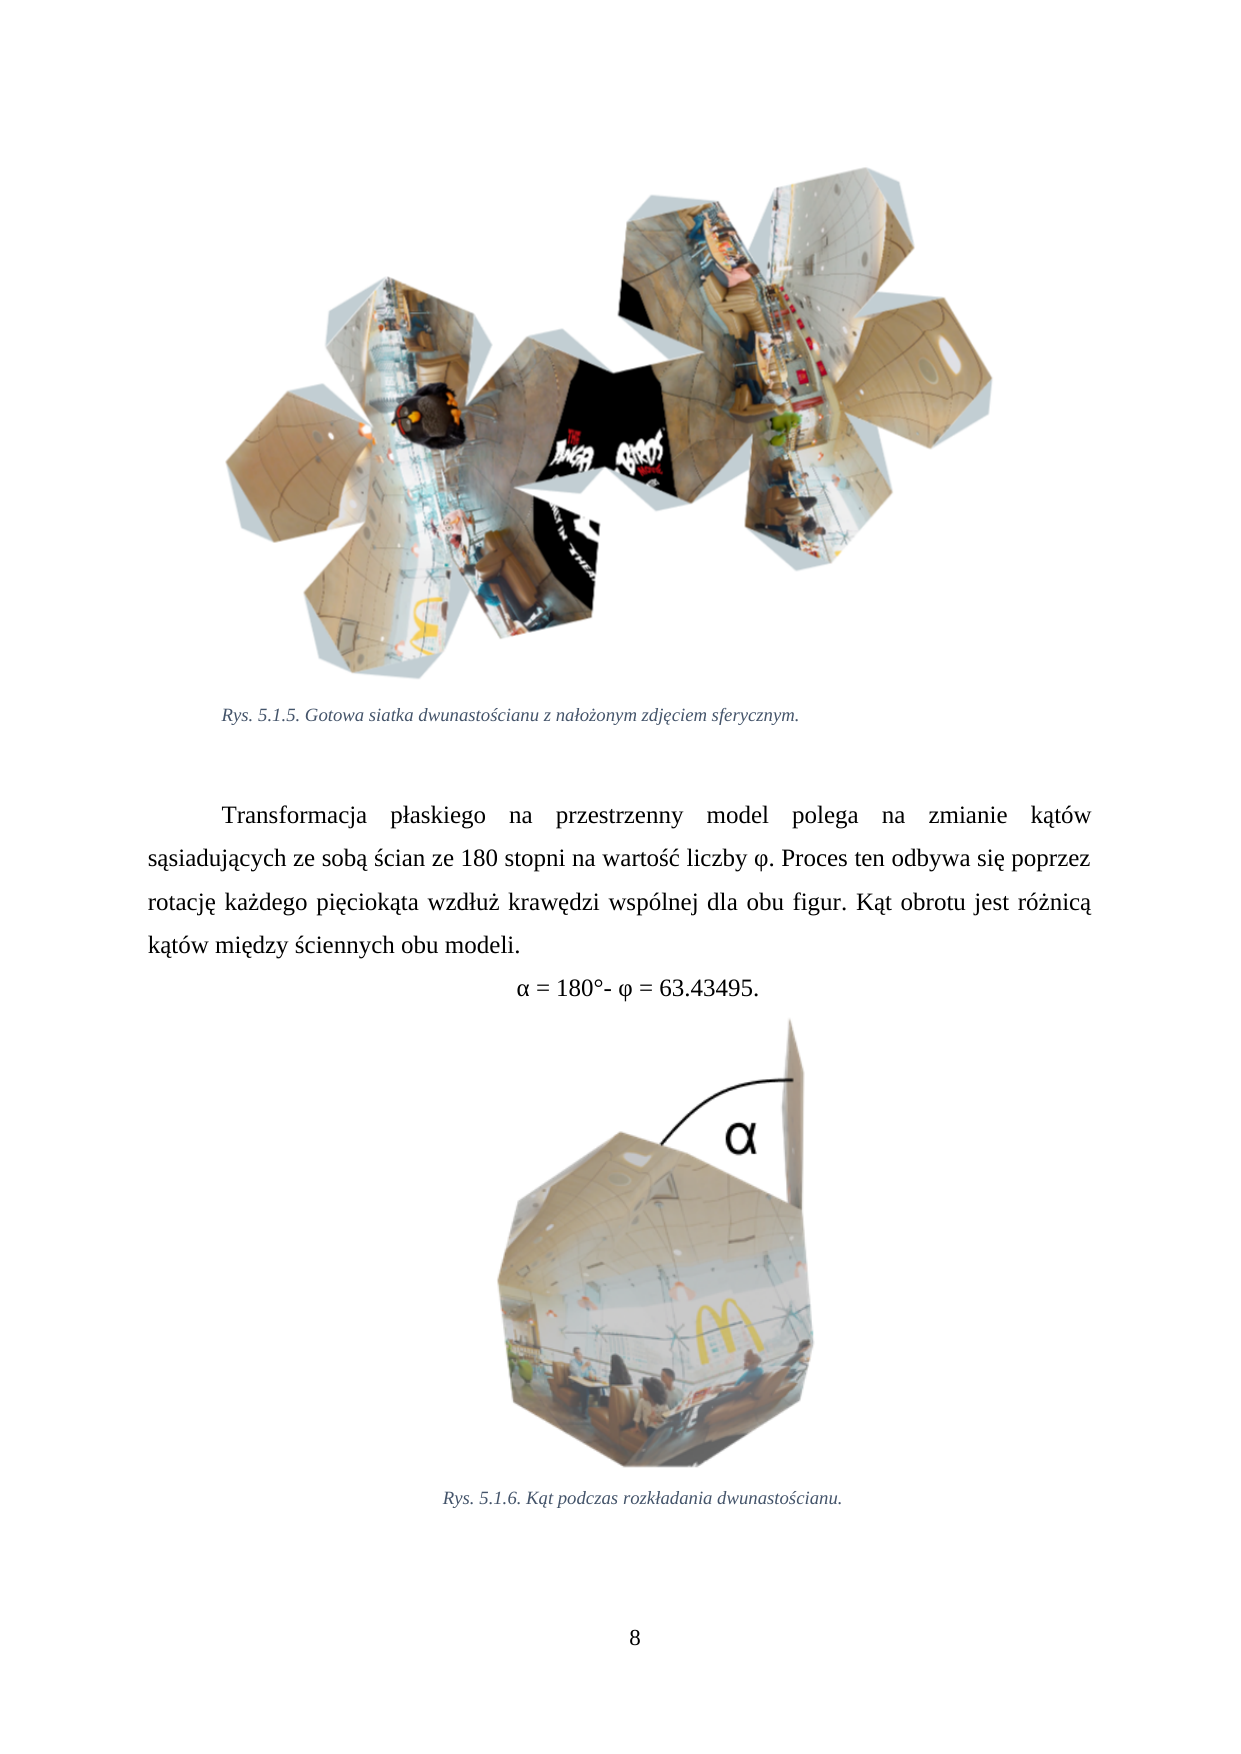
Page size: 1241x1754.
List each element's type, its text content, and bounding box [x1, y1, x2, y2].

text α = 180°- φ = 63.43495. [443, 973, 1093, 1002]
picture [495, 1016, 819, 1473]
picture [221, 147, 1027, 690]
text Transformacja płaskiego na przestrzenny model polega na zmianie kątów sąsiadujących ze sobą ścian ze 180 stopni na wartość liczby φ. Proces ten odbywa się poprzez rotację każdego pięciokąta wzdłuż krawędzi wspólnej dla obu figur. Kąt obrotu jest różnicą kątów między ściennych obu modeli. [148, 800, 1093, 958]
